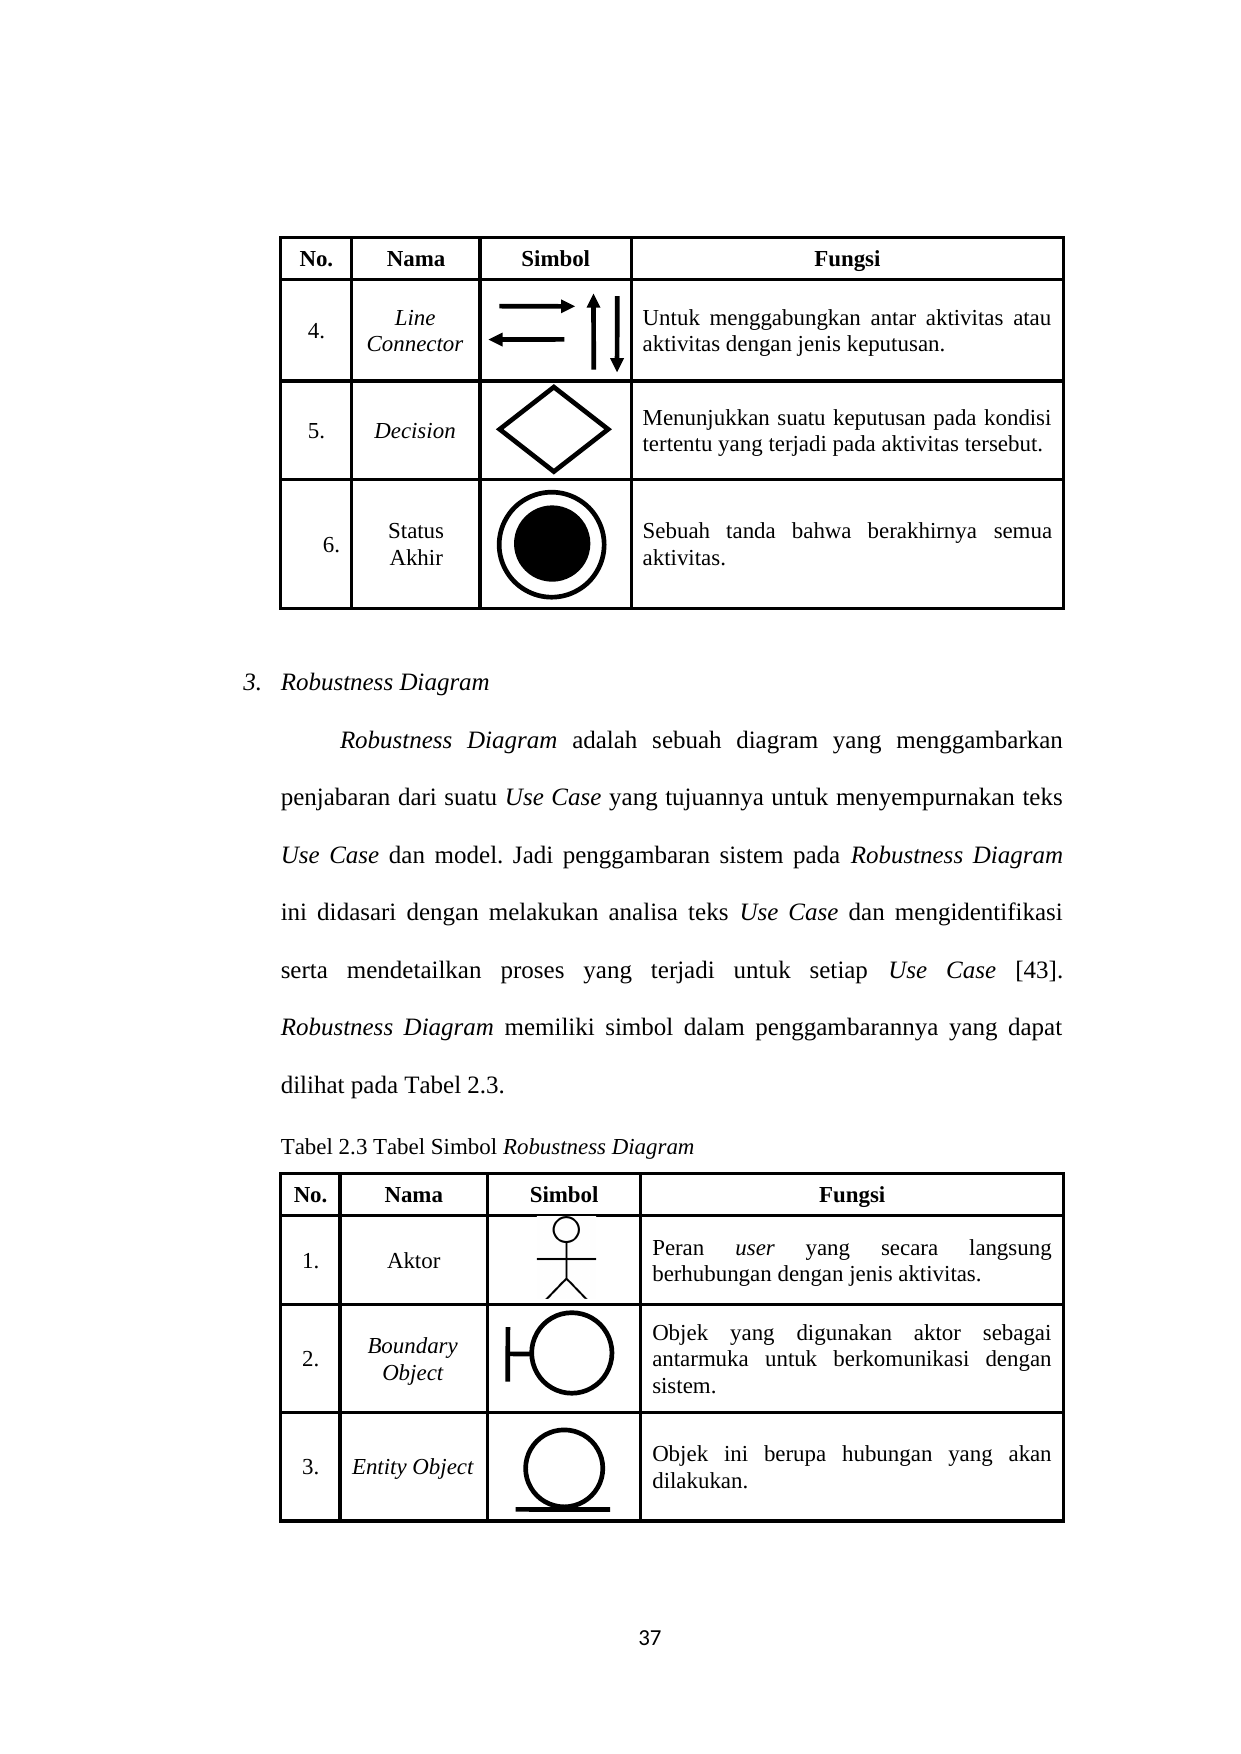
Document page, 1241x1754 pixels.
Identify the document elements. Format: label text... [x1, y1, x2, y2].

table_cell Peran user yang secara langsung berhubungan dengan jenis aktivitas. [642, 1217, 1062, 1303]
table_cell 4. [282, 281, 350, 379]
table_cell Boundary Object [342, 1306, 486, 1411]
table_cell Untuk menggabungkan antar aktivitas atau aktivitas dengan jenis keputusan. [633, 281, 1062, 379]
table_header Simbol [482, 239, 630, 278]
table_header Fungsi [633, 239, 1062, 278]
table_header Fungsi [642, 1175, 1062, 1214]
table_cell 6. [282, 481, 350, 607]
table_cell [489, 1414, 639, 1519]
table_cell Objek ini berupa hubungan yang akan dilakukan. [642, 1414, 1062, 1519]
list Robustness Diagram [243, 667, 1063, 696]
table_header Simbol [489, 1175, 639, 1214]
table_header No. [282, 239, 350, 278]
table_cell 3. [282, 1414, 338, 1519]
text Robustness Diagram adalah sebuah diagram yang menggambarkan penjabaran dari suatu Use Case yang tujuannya untuk menyempurnakan teks Use Case dan model. Jadi penggambaran sistem pada Robustness Diagram ini didasari dengan melakukan analisa teks Use Case dan mengidentifikasi serta mendetailkan proses yang terjadi untuk setiap Use Case . Robustness Diagram memiliki simbol dalam penggambarannya yang dapat dilihat pada Tabel 2.3. [281, 725, 1063, 1098]
table_cell Status Akhir [353, 481, 478, 607]
table_cell Aktor [342, 1217, 486, 1303]
table_cell [482, 281, 630, 379]
table_cell [489, 1217, 639, 1303]
table_cell 5. [282, 383, 350, 478]
table_cell 2. [282, 1306, 338, 1411]
table_cell Menunjukkan suatu keputusan pada kondisi tertentu yang terjadi pada aktivitas tersebut. [633, 383, 1062, 478]
table_cell Entity Object [342, 1414, 486, 1519]
table_cell [482, 383, 630, 478]
table_cell Objek yang digunakan aktor sebagai antarmuka untuk berkomunikasi dengan sistem. [642, 1306, 1062, 1411]
table_cell 1. [282, 1217, 338, 1303]
table_header No. [282, 1175, 338, 1214]
picture [536, 1216, 597, 1299]
table_cell Decision [353, 383, 478, 478]
table_header Nama [342, 1175, 486, 1214]
table_cell [489, 1306, 639, 1411]
table_header Nama [353, 239, 478, 278]
table_cell [482, 481, 630, 607]
table_cell Line Connector [353, 281, 478, 379]
table_cell Sebuah tanda bahwa berakhirnya semua aktivitas. [633, 481, 1062, 607]
